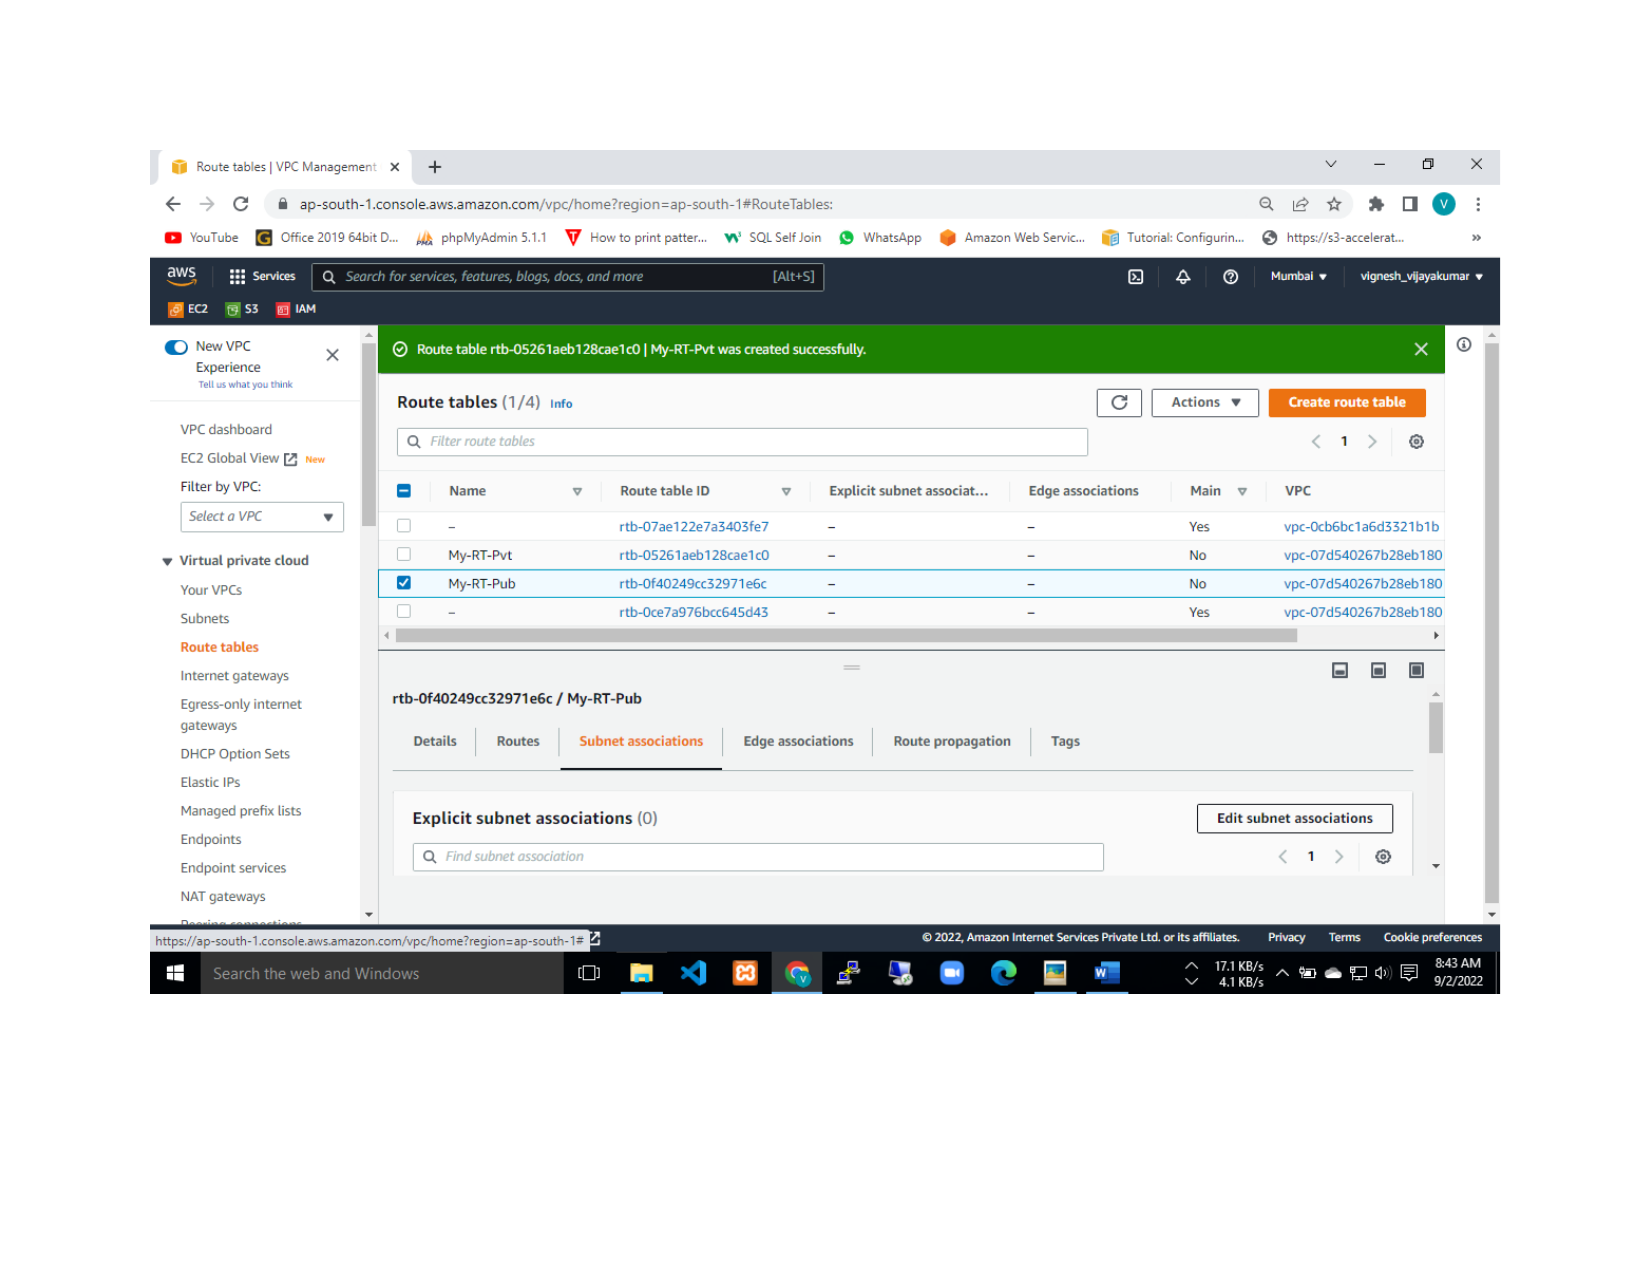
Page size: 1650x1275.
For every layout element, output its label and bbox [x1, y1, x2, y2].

picture [150, 150, 1500, 994]
